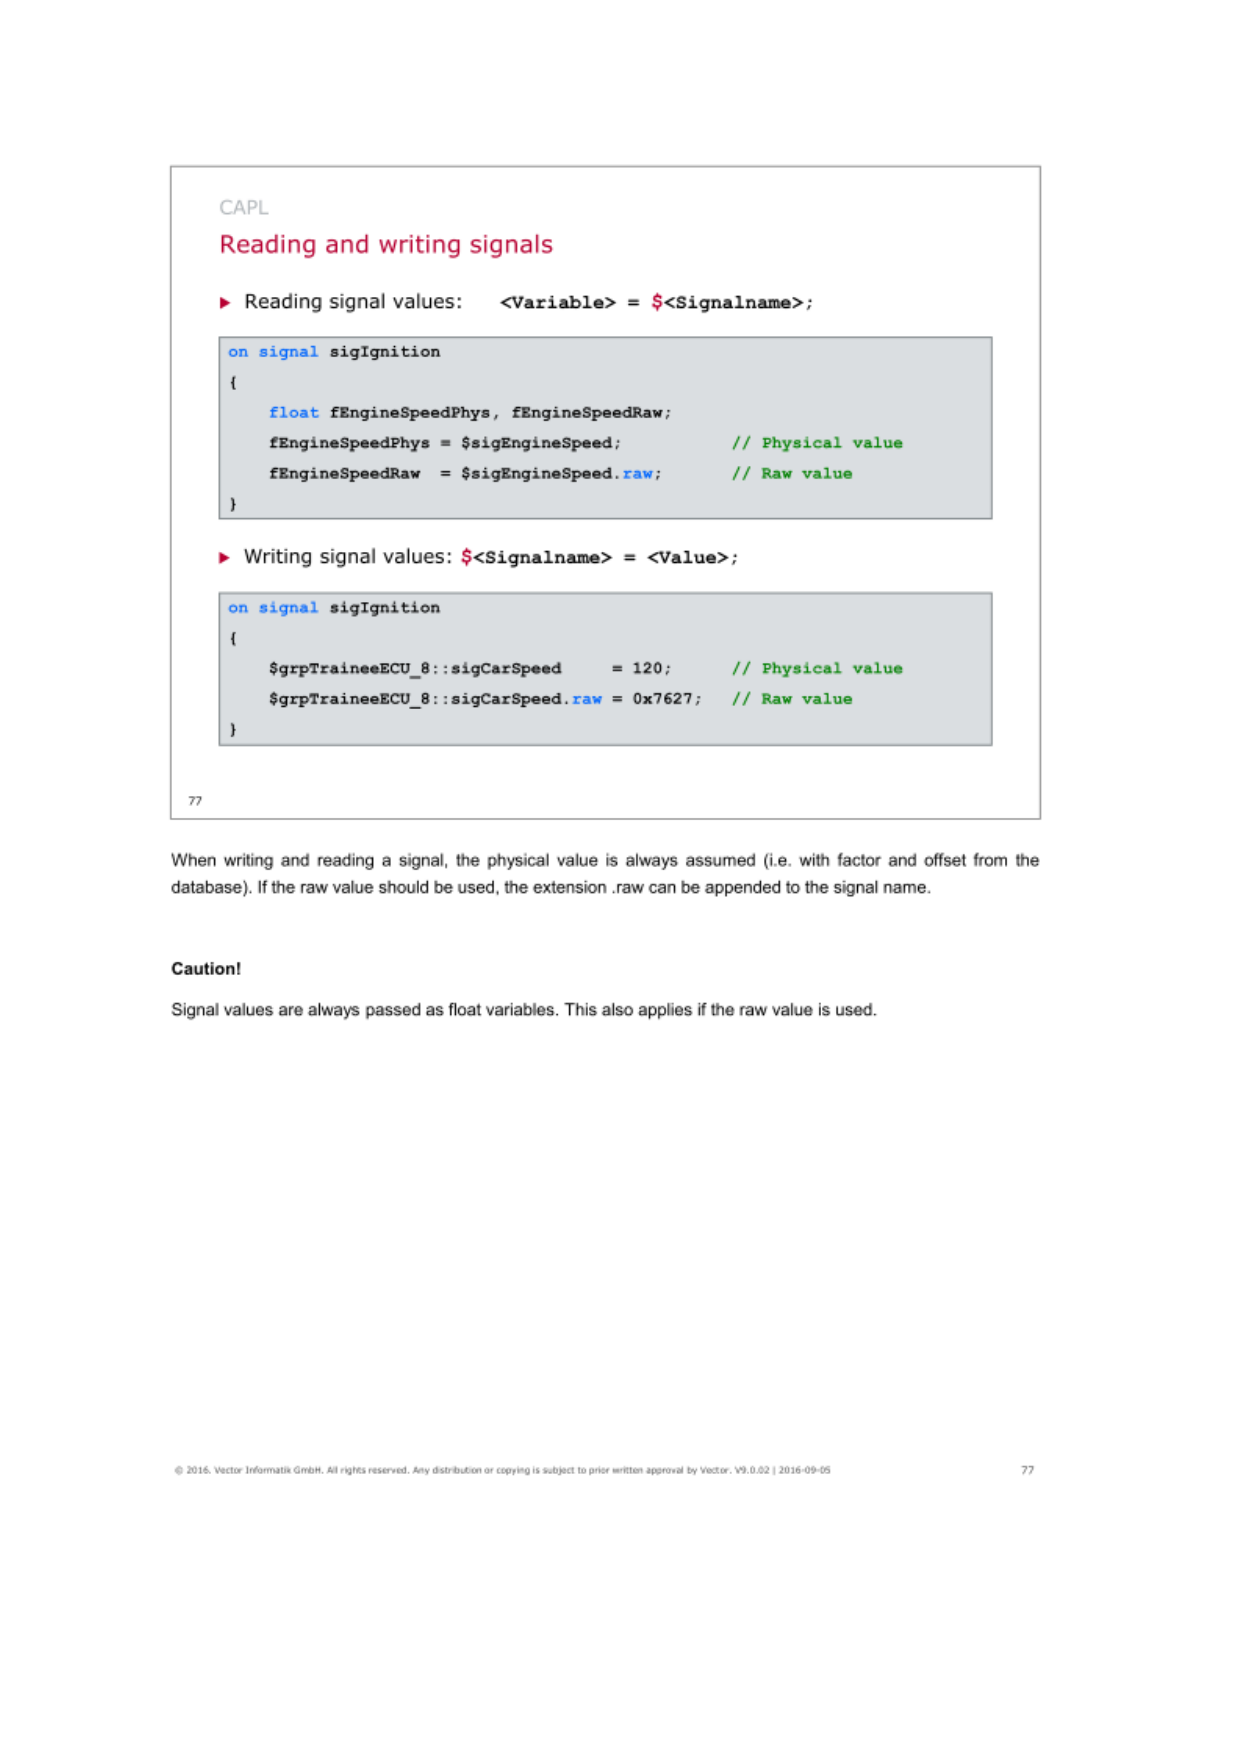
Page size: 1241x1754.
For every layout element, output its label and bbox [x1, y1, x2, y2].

picture [150, 150, 1065, 1488]
